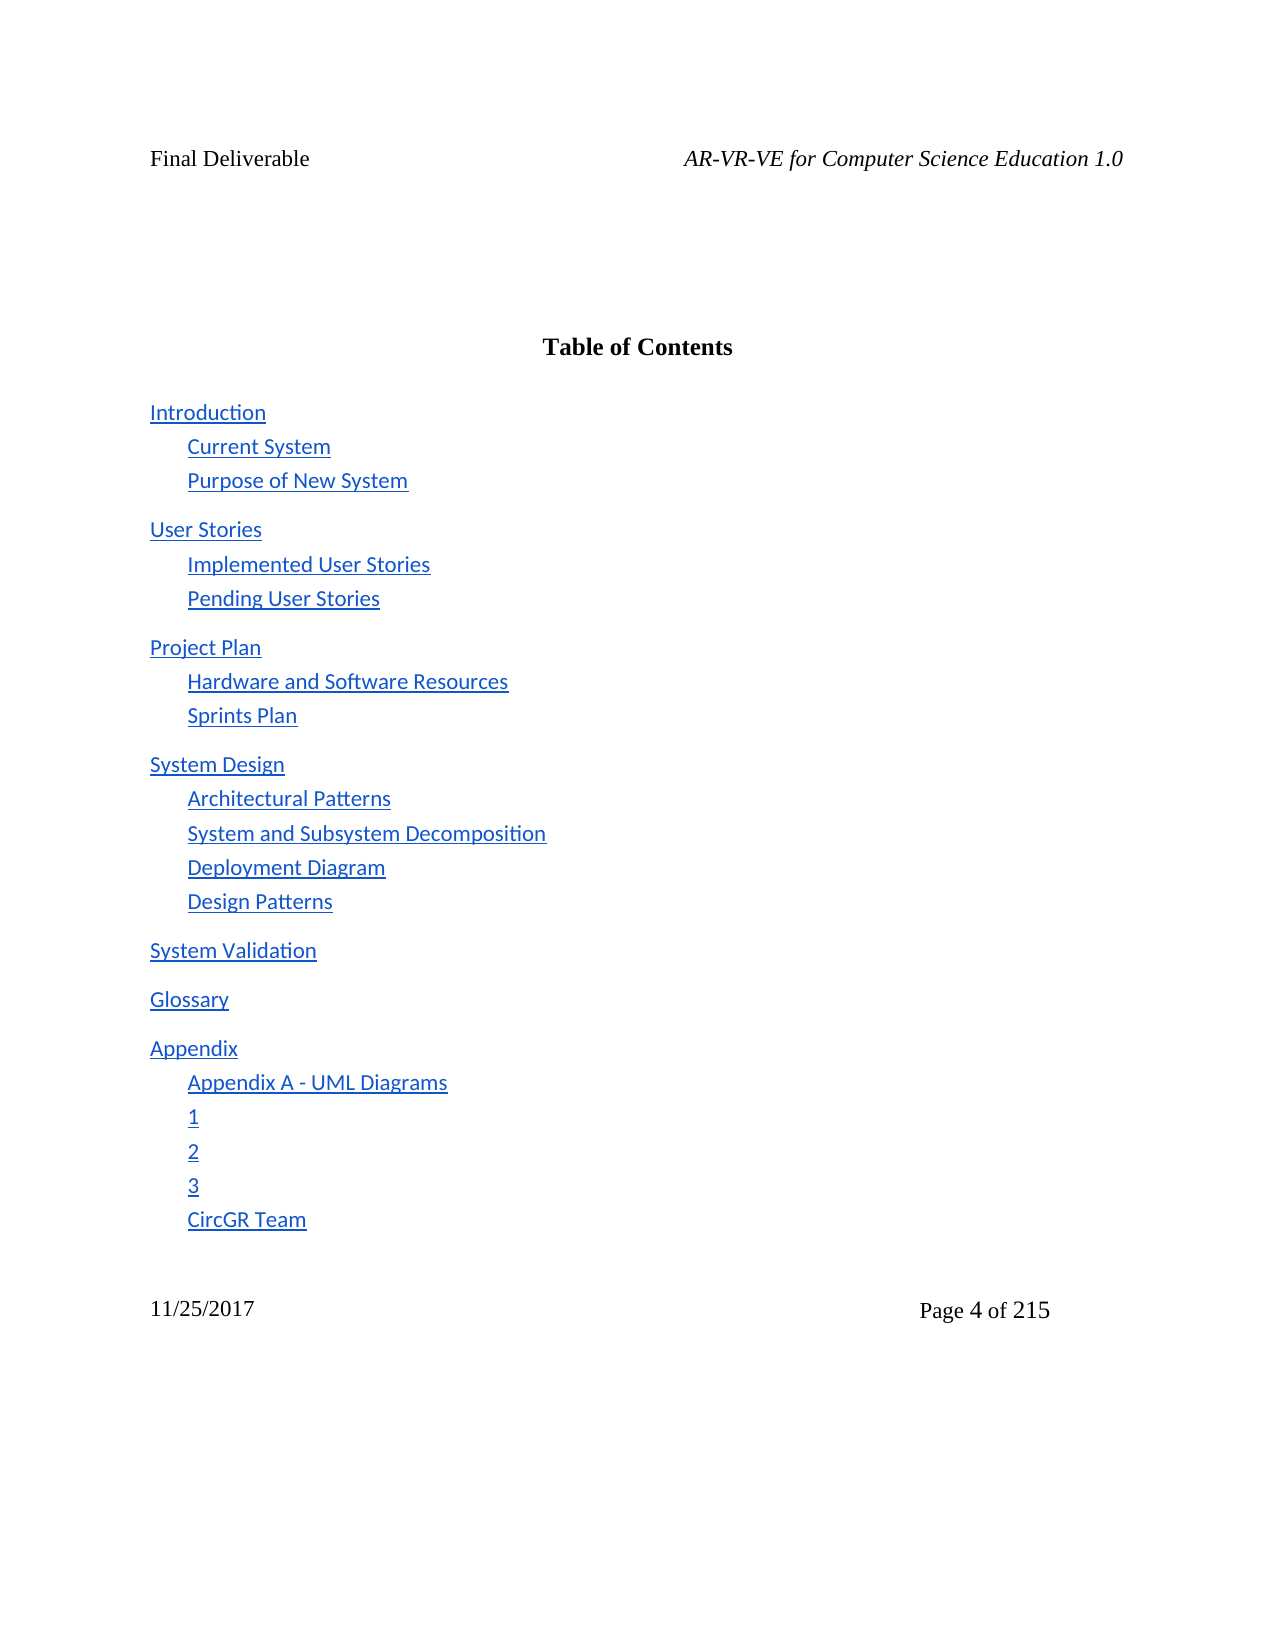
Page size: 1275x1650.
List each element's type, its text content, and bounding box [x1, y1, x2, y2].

text Table of Contents [150, 332, 1125, 361]
